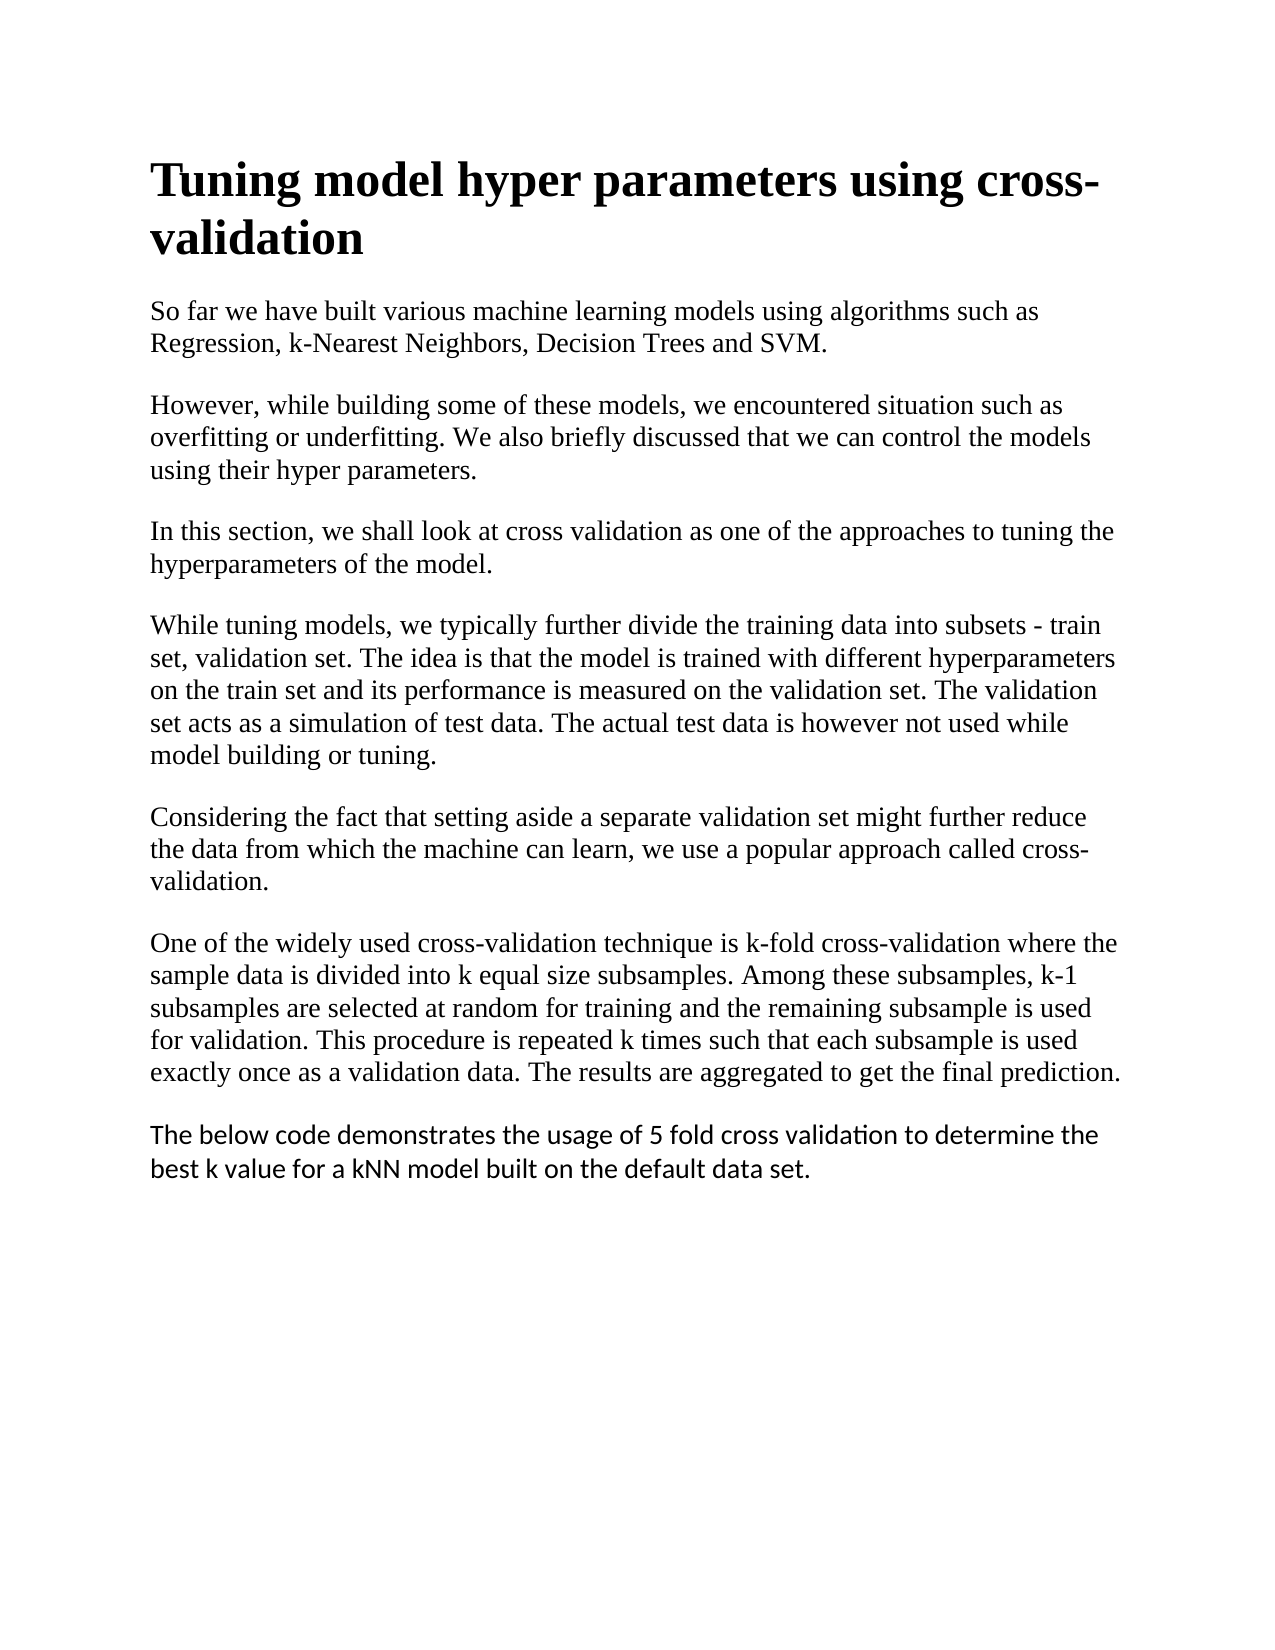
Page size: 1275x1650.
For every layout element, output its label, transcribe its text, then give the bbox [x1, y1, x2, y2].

text So far we have built various machine learning models using algorithms such as Regression, k-Nearest Neighbors, Decision Trees and SVM. [150, 294, 1125, 359]
subtitle Tuning model hyper parameters using cross-validation [150, 150, 1125, 265]
text However, while building some of these models, we encountered situation such as overfitting or underfitting. We also briefly discussed that we can control the models using their hyper parameters. [150, 388, 1125, 485]
text In this section, we shall look at cross validation as one of the approaches to tuning the hyperparameters of the model. [150, 514, 1125, 579]
text The below code demonstrates the usage of 5 fold cross validation to determine the best k value for a kNN model built on the default data set. [150, 1117, 1125, 1186]
text While tuning models, we typically further divide the training data into subsets - train set, validation set. The idea is that the model is trained with different hyperparameters on the train set and its performance is measured on the validation set. The validation set acts as a simulation of test data. The actual test data is however not used while model building or tuning. [150, 608, 1125, 770]
text Considering the fact that setting aside a separate validation set might further reduce the data from which the machine can learn, we use a popular approach called cross-validation. [150, 799, 1125, 897]
text One of the widely used cross-validation technique is k-fold cross-validation where the sample data is divided into k equal size subsamples. Among these subsamples, k-1 subsamples are selected at random for training and the remaining subsample is used for validation. This procedure is repeated k times such that each subsample is used exactly once as a validation data. The results are aggregated to get the final prediction. [150, 926, 1125, 1088]
